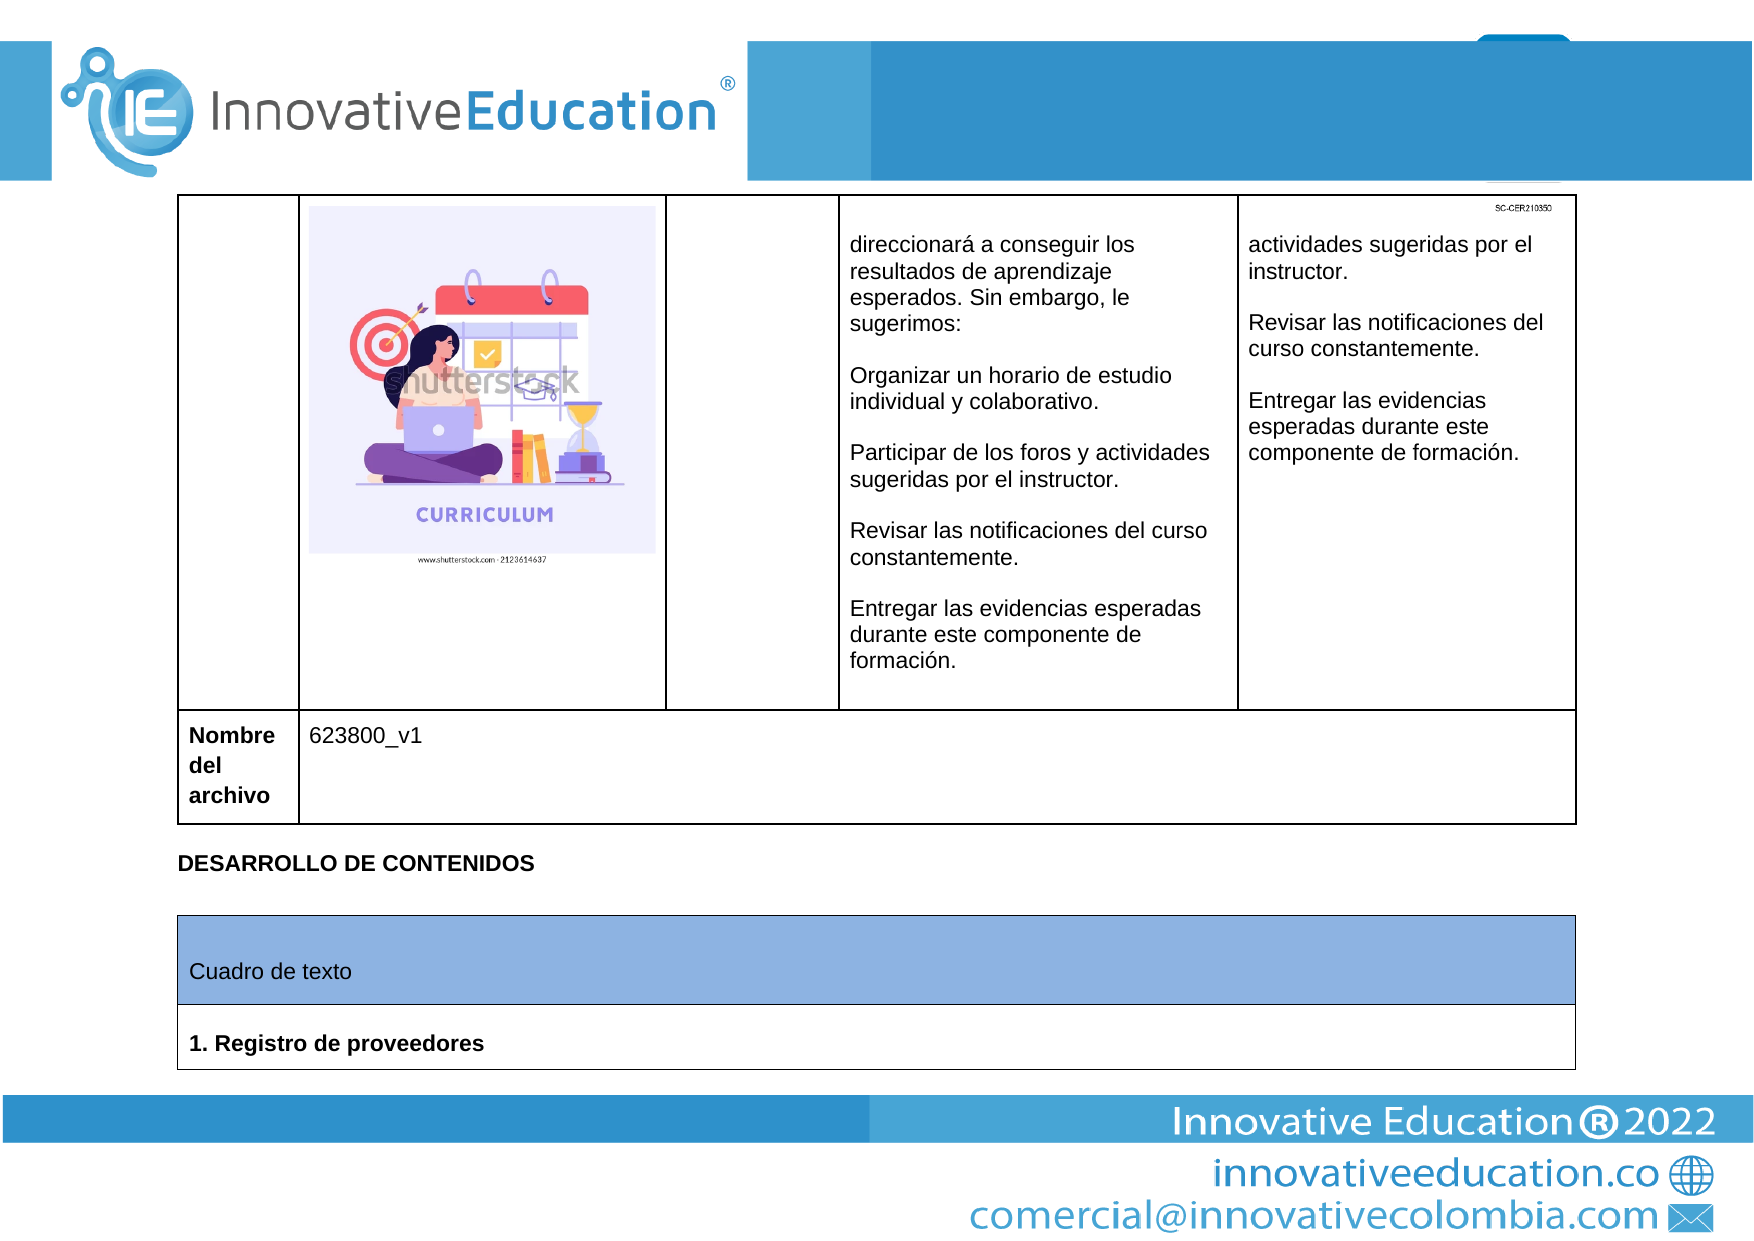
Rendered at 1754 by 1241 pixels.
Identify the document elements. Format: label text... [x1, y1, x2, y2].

table_header Cuadro de texto [178, 916, 1575, 1004]
table_cell 623800_v1 [300, 711, 1575, 823]
table_cell [667, 196, 838, 709]
picture [2, 1093, 1754, 1239]
table_cell estudiante en su escritorio, mostrar: planeador de actividades, reloj, libros y diana de objetivos trazados. [300, 196, 665, 709]
table_cell 6 [179, 196, 298, 709]
table_cell Nombre del archivo [179, 711, 298, 823]
picture [308, 206, 656, 565]
text DESARROLLO DE CONTENIDOS [177, 850, 1577, 876]
picture [0, 28, 1752, 194]
